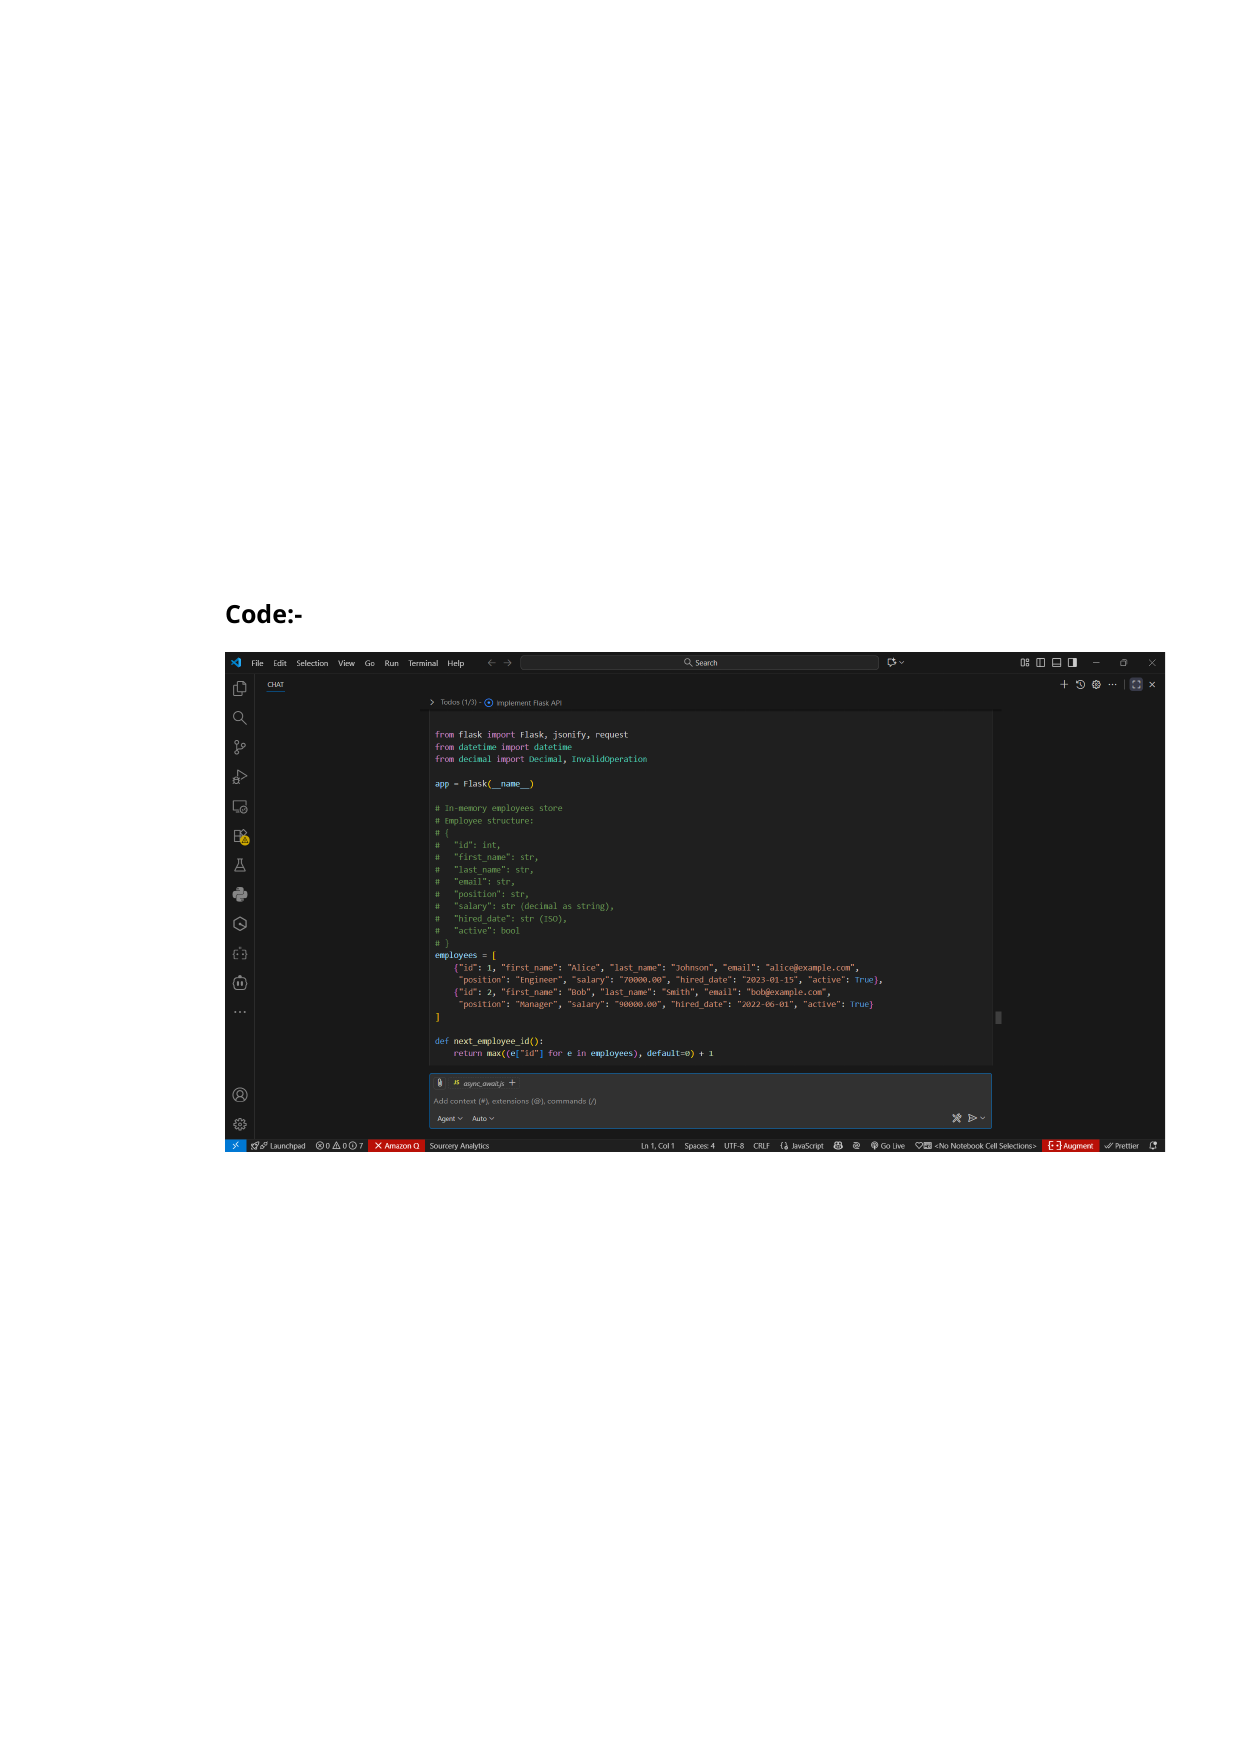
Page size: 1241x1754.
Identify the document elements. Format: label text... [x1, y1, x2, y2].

text Code:- [225, 597, 1090, 631]
picture [225, 652, 1166, 1152]
